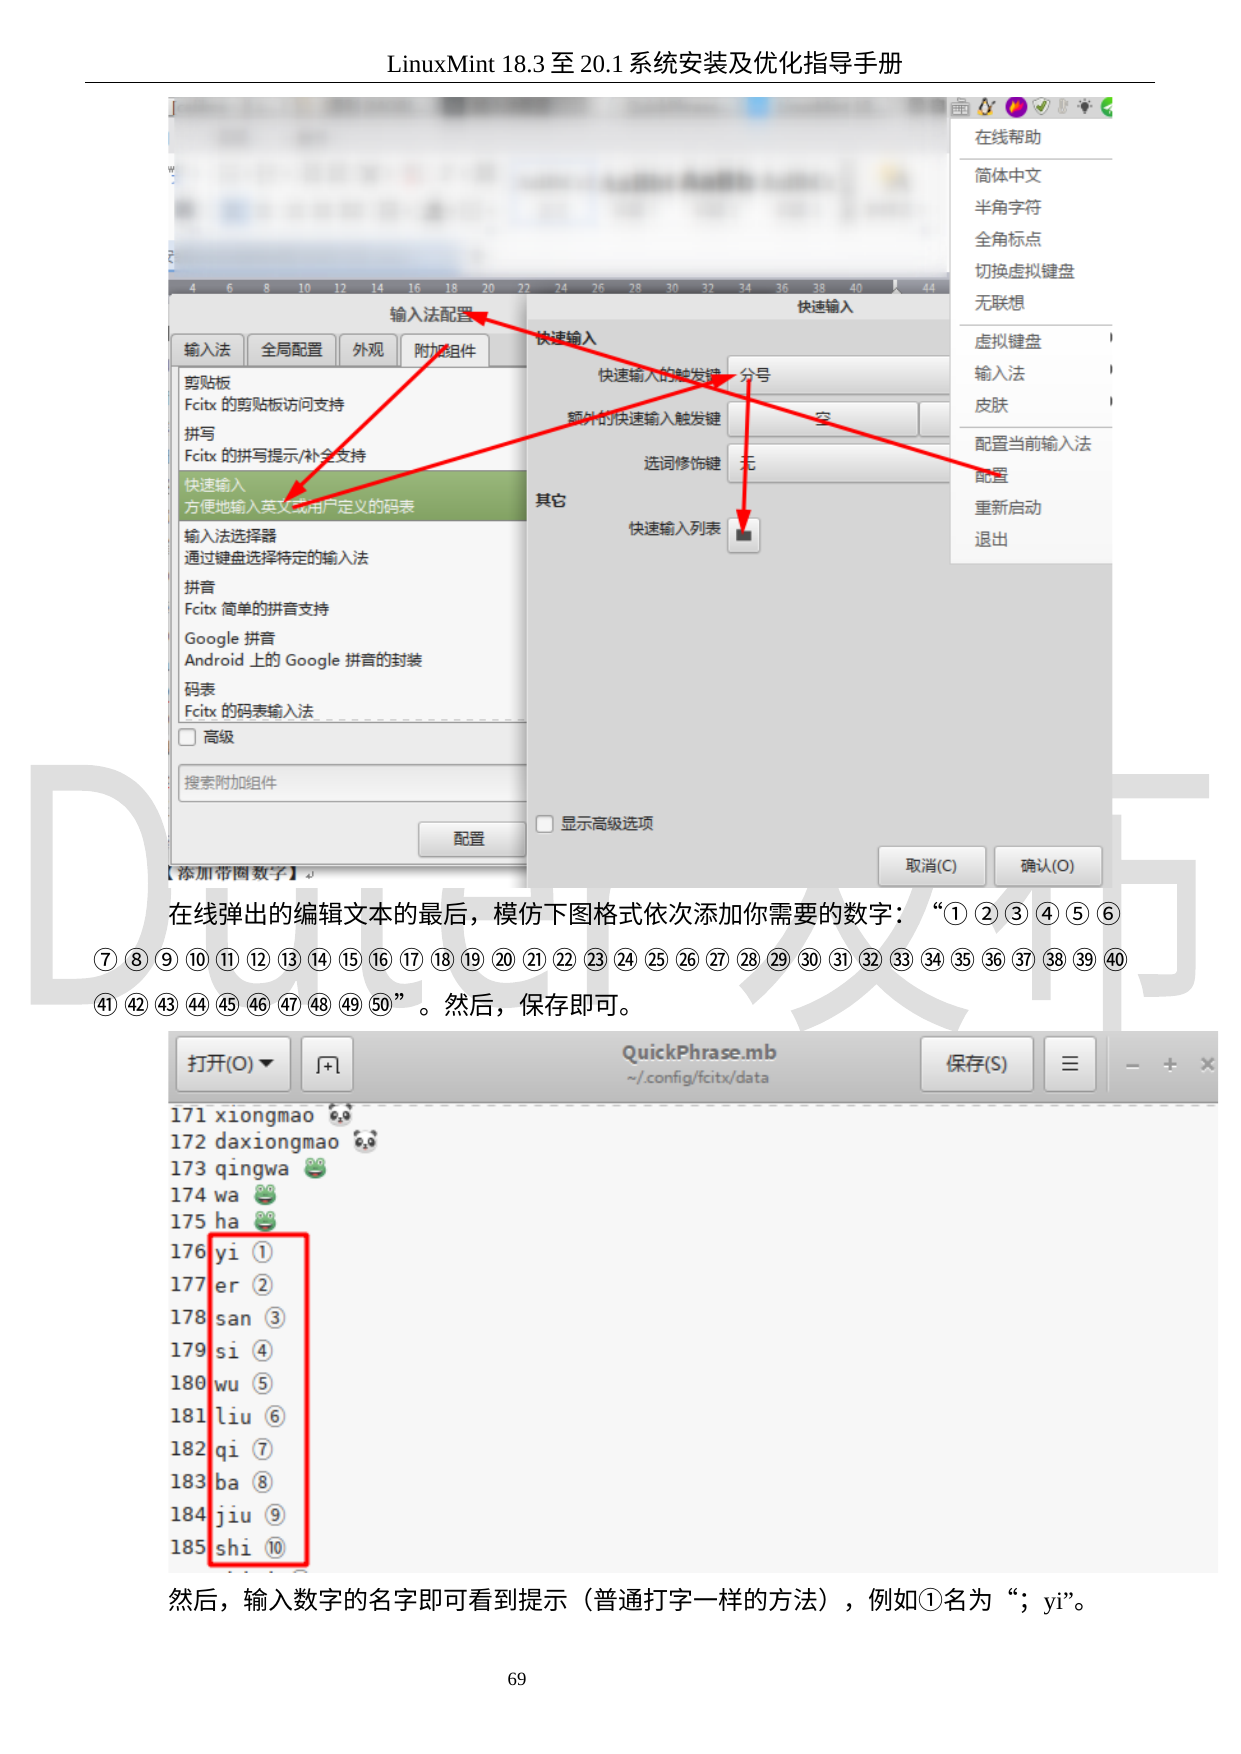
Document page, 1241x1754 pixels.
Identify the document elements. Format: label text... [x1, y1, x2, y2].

text 然后，输入数字的名字即可看到提示（普通打字一样的方法），例如①名为“；yi”。 [93, 1580, 1147, 1616]
picture [168, 1031, 1219, 1573]
picture [168, 97, 1113, 888]
text 在线弹出的编辑文本的最后，模仿下图格式依次添加你需要的数字：“① ② ③ ④ ⑤ ⑥ ⑦ ⑧ ⑨ ⑩ ⑪ ⑫ ⑬ ⑭ ⑮ ⑯ ⑰ ⑱ ⑲ ⑳ ㉑ ㉒ ㉓ ㉔ ㉕ ㉖ ㉗ ㉘ ㉙ ㉚ ㉛ ㉜ ㉝ ㉞ ㉟ ㊱ ㊲ ㊳ ㊴ ㊵ ㊶ ㊷ ㊸ ㊹ ㊺ ㊻ ㊼ ㊽ ㊾ ㊿”。然后，保存即可。 [93, 895, 1147, 1022]
